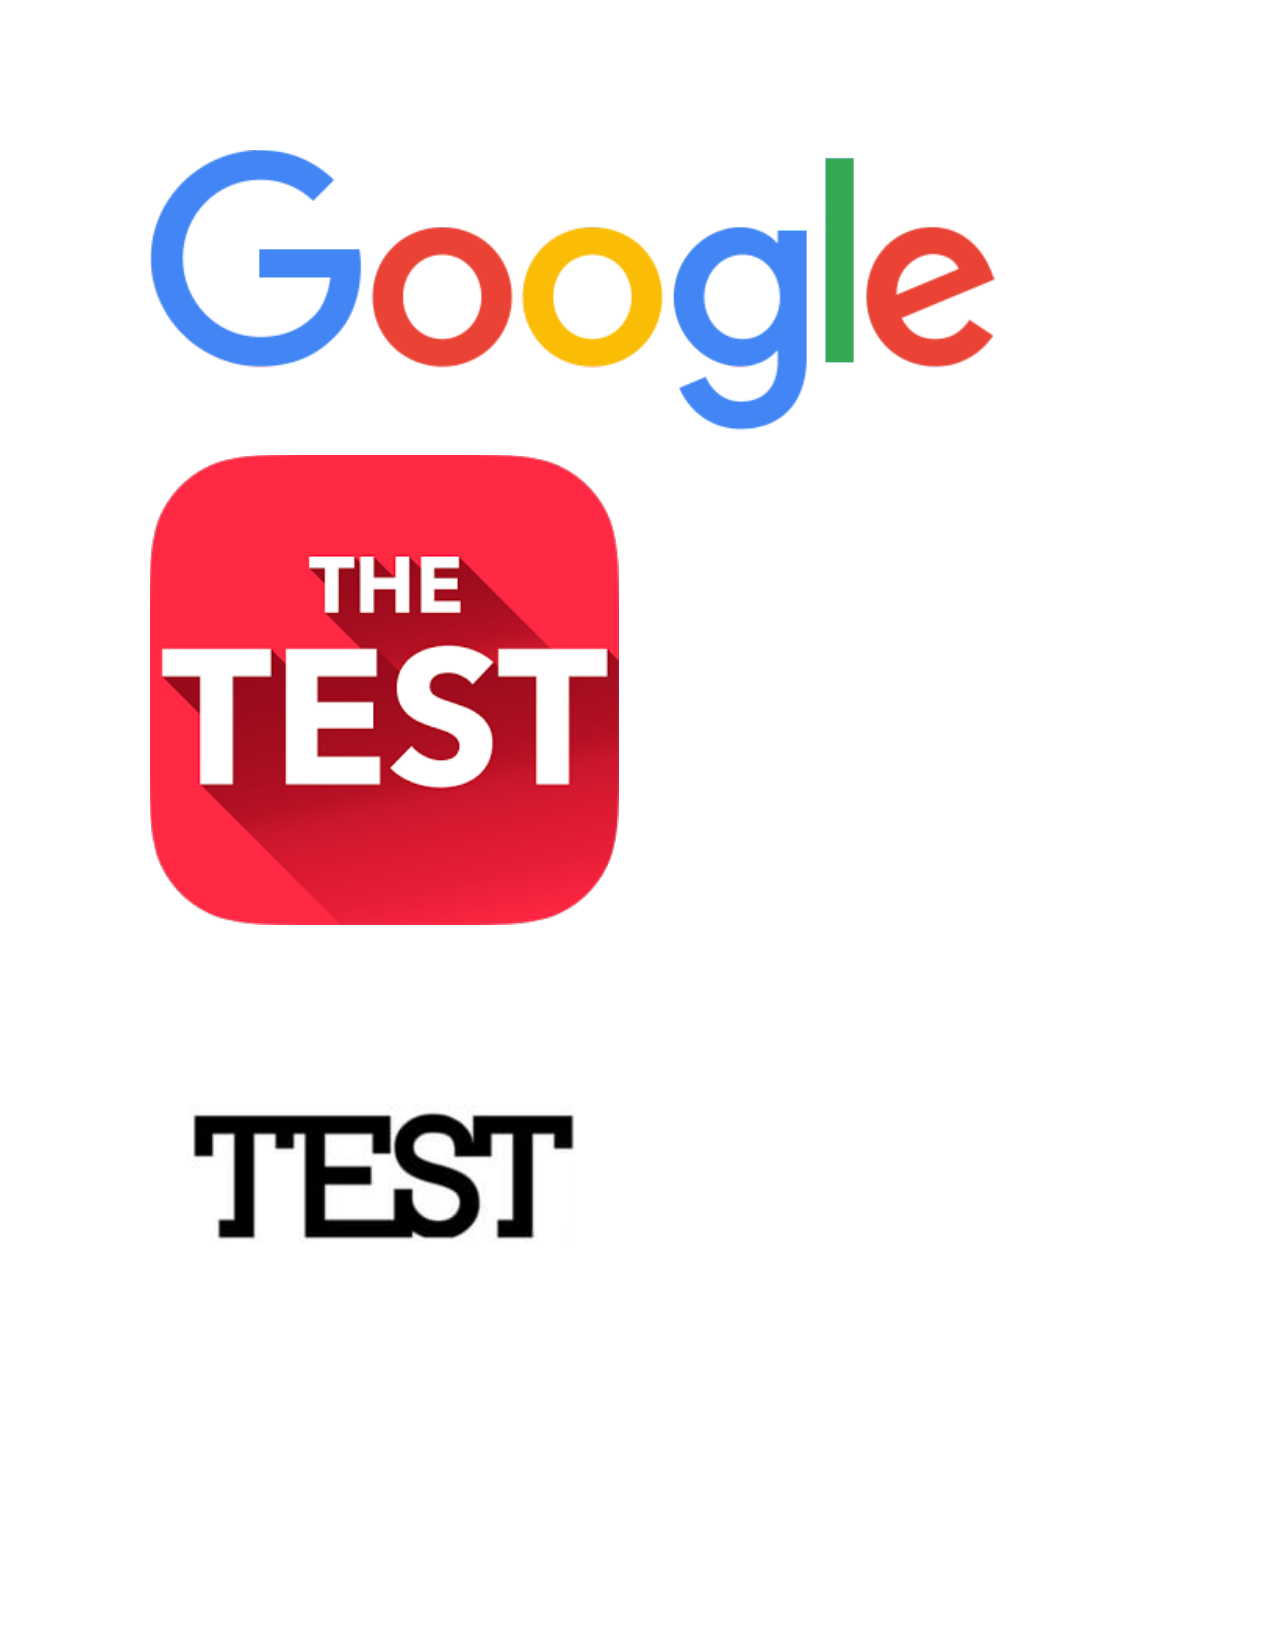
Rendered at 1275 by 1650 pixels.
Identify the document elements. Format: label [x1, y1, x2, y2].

picture [150, 942, 619, 1412]
picture [150, 455, 619, 925]
picture [150, 150, 1001, 438]
